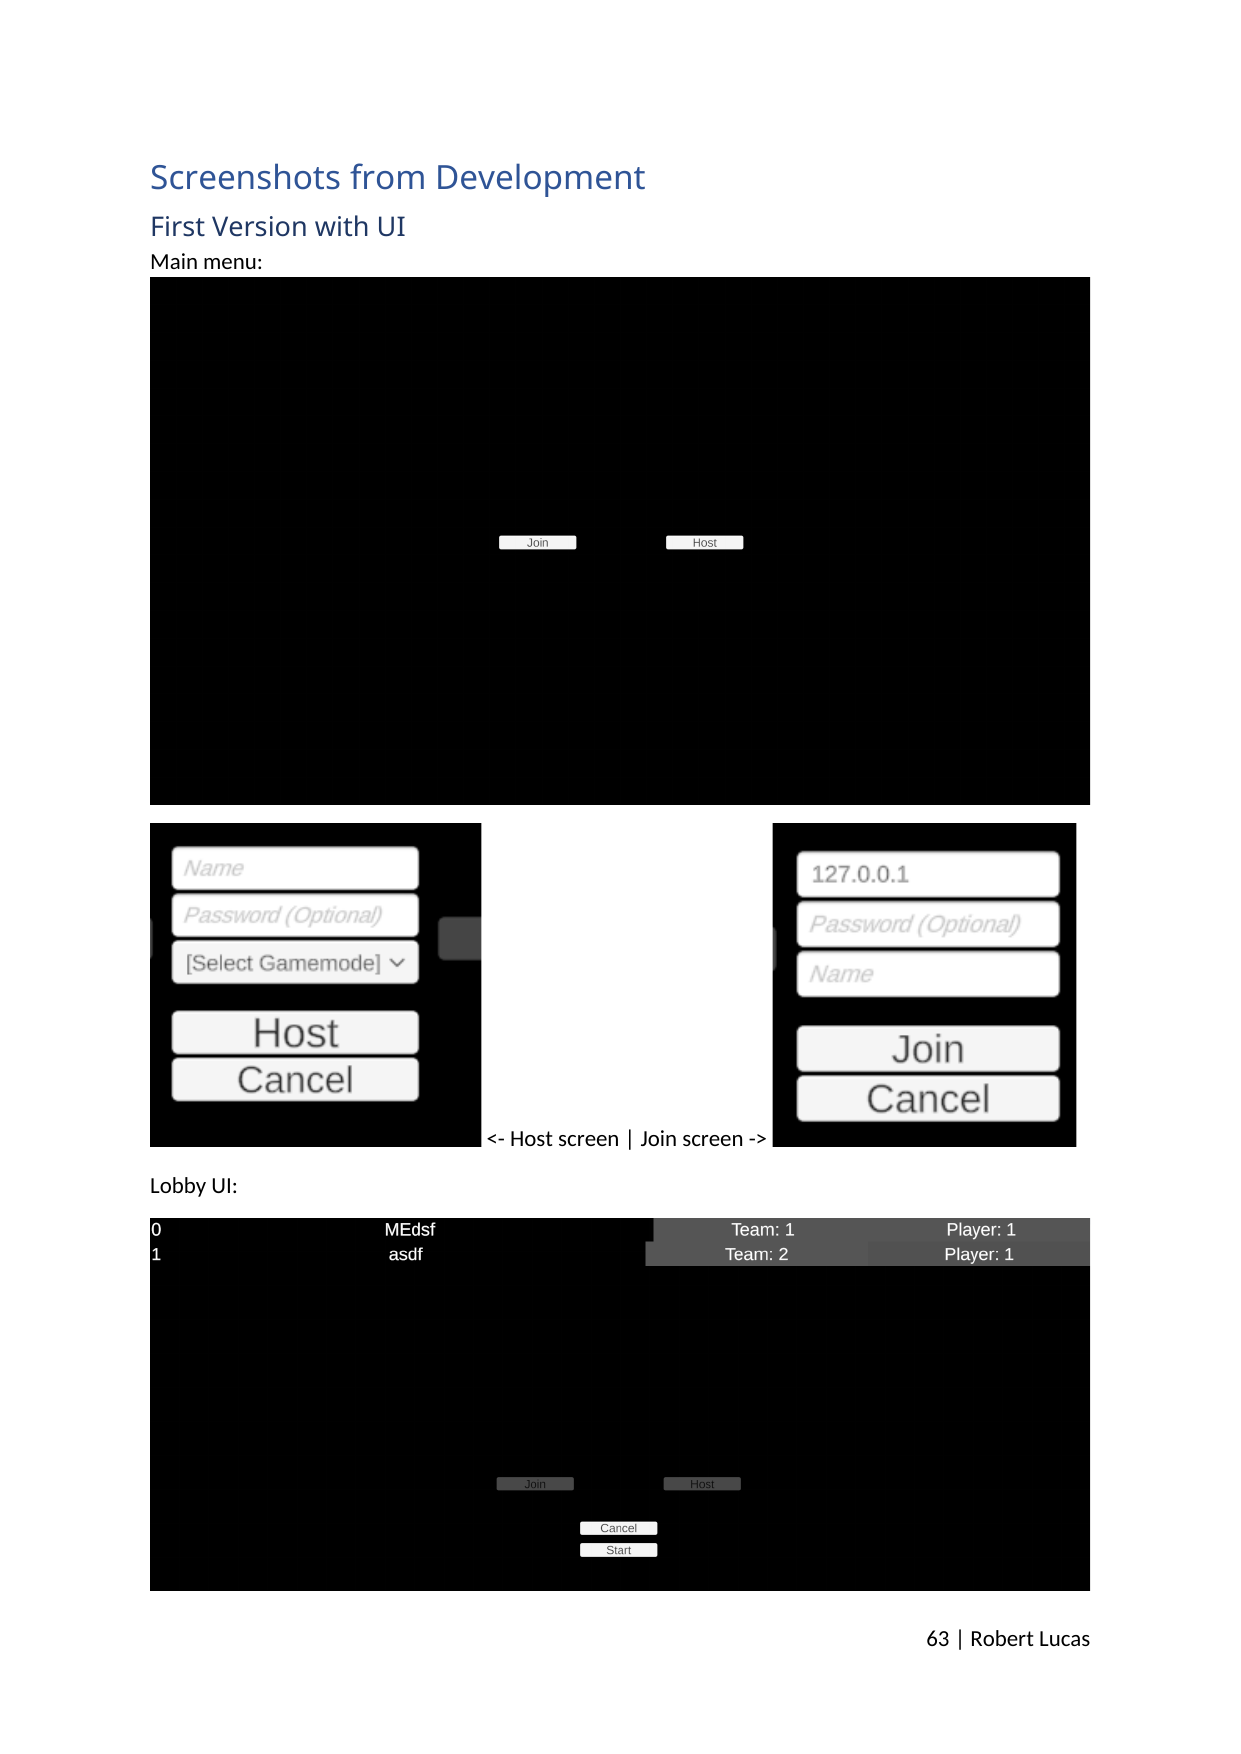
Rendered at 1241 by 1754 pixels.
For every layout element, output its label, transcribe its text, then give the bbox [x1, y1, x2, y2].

subtitle First Version with UI [150, 207, 1090, 244]
picture [150, 1218, 1091, 1591]
text Main menu: [150, 247, 1090, 277]
picture [150, 823, 482, 1147]
picture [772, 823, 1077, 1147]
text Lobby UI: [150, 1171, 1090, 1199]
picture [150, 277, 1091, 805]
subtitle Screenshots from Development [150, 154, 1090, 199]
